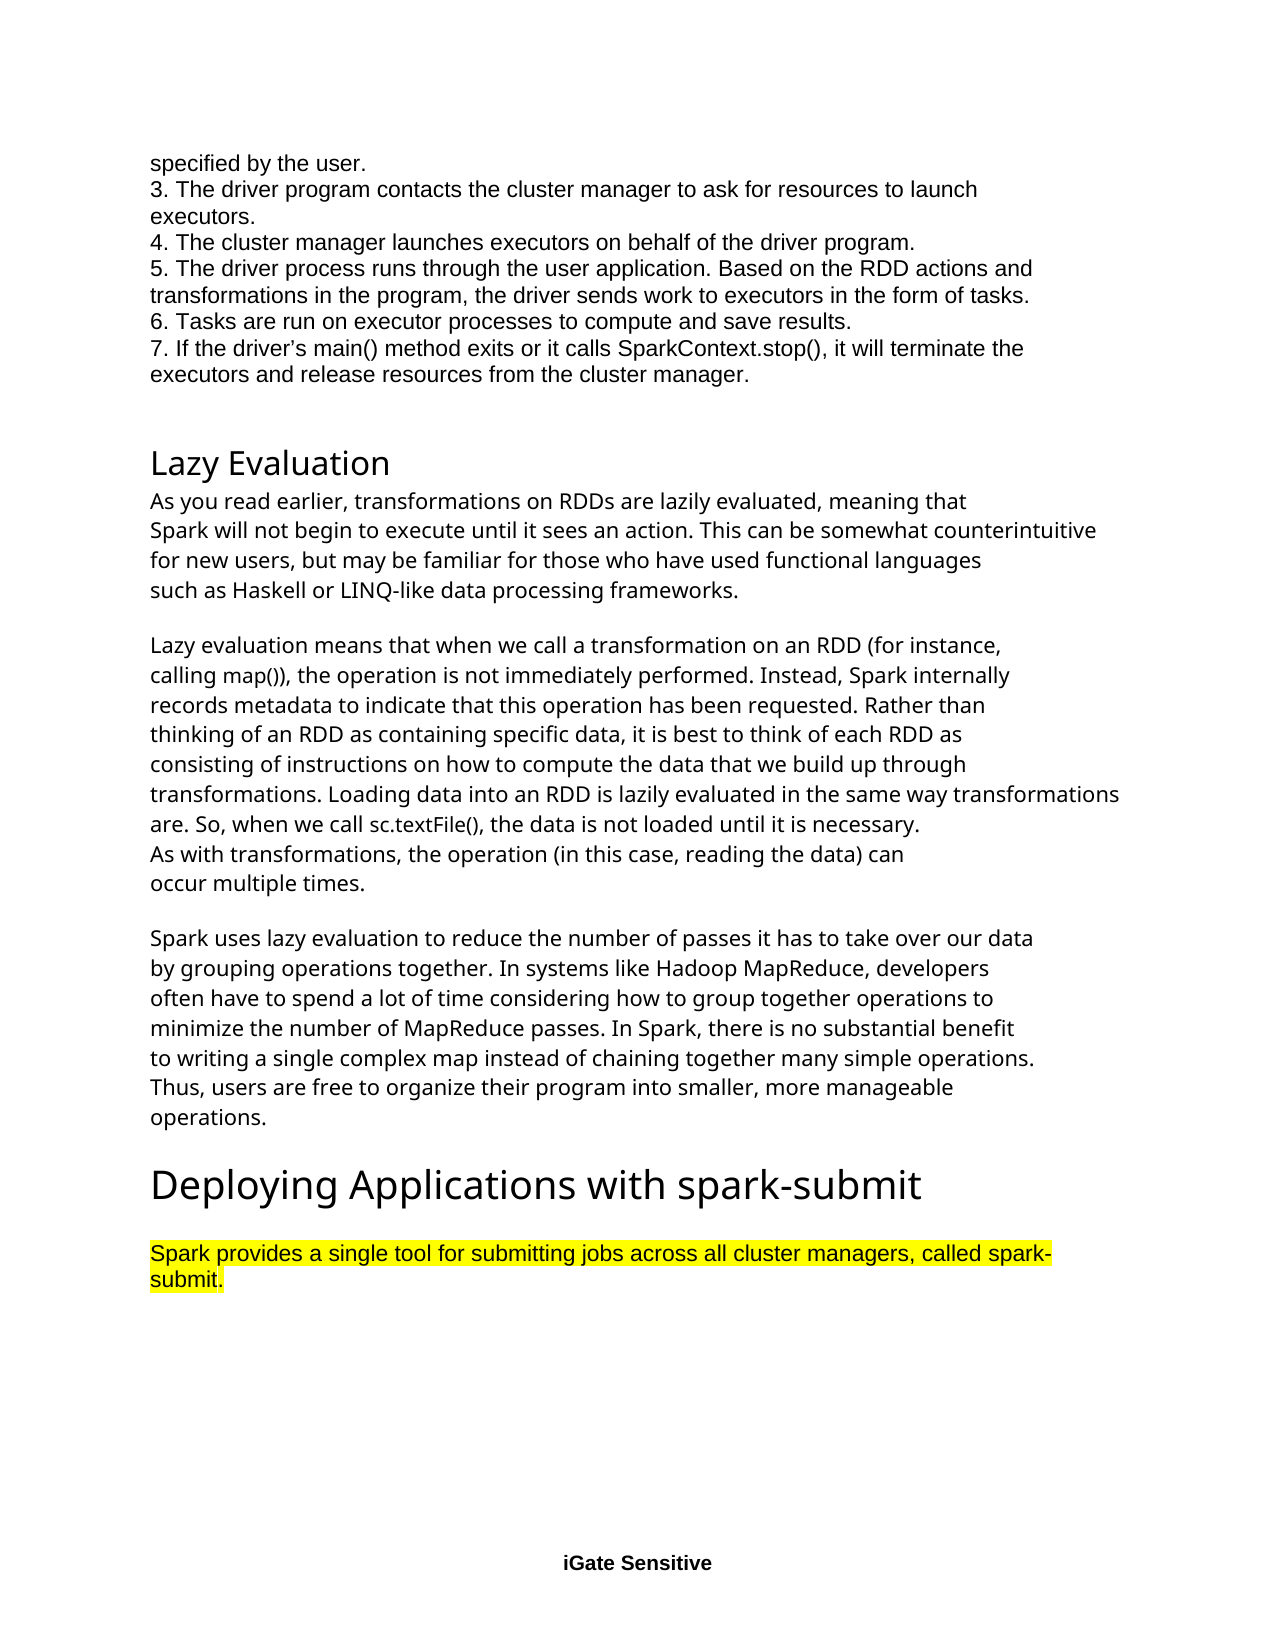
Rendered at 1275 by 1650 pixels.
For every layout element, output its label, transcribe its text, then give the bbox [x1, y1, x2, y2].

text Lazy evaluation means that when we call a transformation on an RDD (for instance, [150, 630, 1125, 660]
text 7. If the driver’s main() method exits or it calls SparkContext.stop(), it will terminate the executors and release resources from the cluster manager. [150, 334, 1125, 387]
text executors. [150, 203, 1125, 229]
text Spark provides a single tool for submitting jobs across all cluster managers, called spark-submit. [224, 1240, 1125, 1293]
text by grouping operations together. In systems like Hadoop MapReduce, developers [150, 953, 1125, 983]
text Lazy Evaluation [150, 440, 1125, 486]
text such as Haskell or LINQ-like data processing frameworks. [150, 575, 1125, 605]
text 5. The driver process runs through the user application. Based on the RDD actions and transformations in the program, the driver sends work to executors in the form of tasks. [150, 255, 1125, 308]
text Thus, users are free to organize their program into smaller, more manageable [150, 1072, 1125, 1102]
text As you read earlier, transformations on RDDs are lazily evaluated, meaning that [150, 486, 1125, 515]
text occur multiple times. [150, 868, 1125, 898]
text Deploying Applications with spark-submit [150, 1157, 1125, 1211]
text transformations. Loading data into an RDD is lazily evaluated in the same way transformations [150, 779, 1125, 809]
text 4. The cluster manager launches executors on behalf of the driver program. [150, 229, 1125, 255]
text minimize the number of MapReduce passes. In Spark, there is no substantial benefit [150, 1013, 1125, 1042]
text Spark will not begin to execute until it sees an action. This can be somewhat counterintuitive [150, 515, 1125, 545]
text are. So, when we call sc.textFile(), the data is not loaded until it is necessary. [150, 809, 1125, 838]
text operations. [150, 1102, 1125, 1132]
text to writing a single complex map instead of chaining together many simple operations. [150, 1042, 1125, 1072]
text 3. The driver program contacts the cluster manager to ask for resources to launch [150, 176, 1125, 203]
text records metadata to indicate that this operation has been requested. Rather than [150, 689, 1125, 719]
text consisting of instructions on how to compute the data that we build up through [150, 749, 1125, 779]
text specified by the user. [150, 150, 1125, 176]
text calling map()), the operation is not immediately performed. Instead, Spark internally [150, 660, 1125, 689]
text for new users, but may be familiar for those who have used functional languages [150, 545, 1125, 575]
text As with transformations, the operation (in this case, reading the data) can [150, 838, 1125, 868]
text 6. Tasks are run on executor processes to compute and save results. [150, 308, 1125, 334]
text thinking of an RDD as containing specific data, it is best to think of each RDD as [150, 719, 1125, 749]
text often have to spend a lot of time considering how to group together operations to [150, 983, 1125, 1013]
text Spark uses lazy evaluation to reduce the number of passes it has to take over our data [150, 923, 1125, 953]
